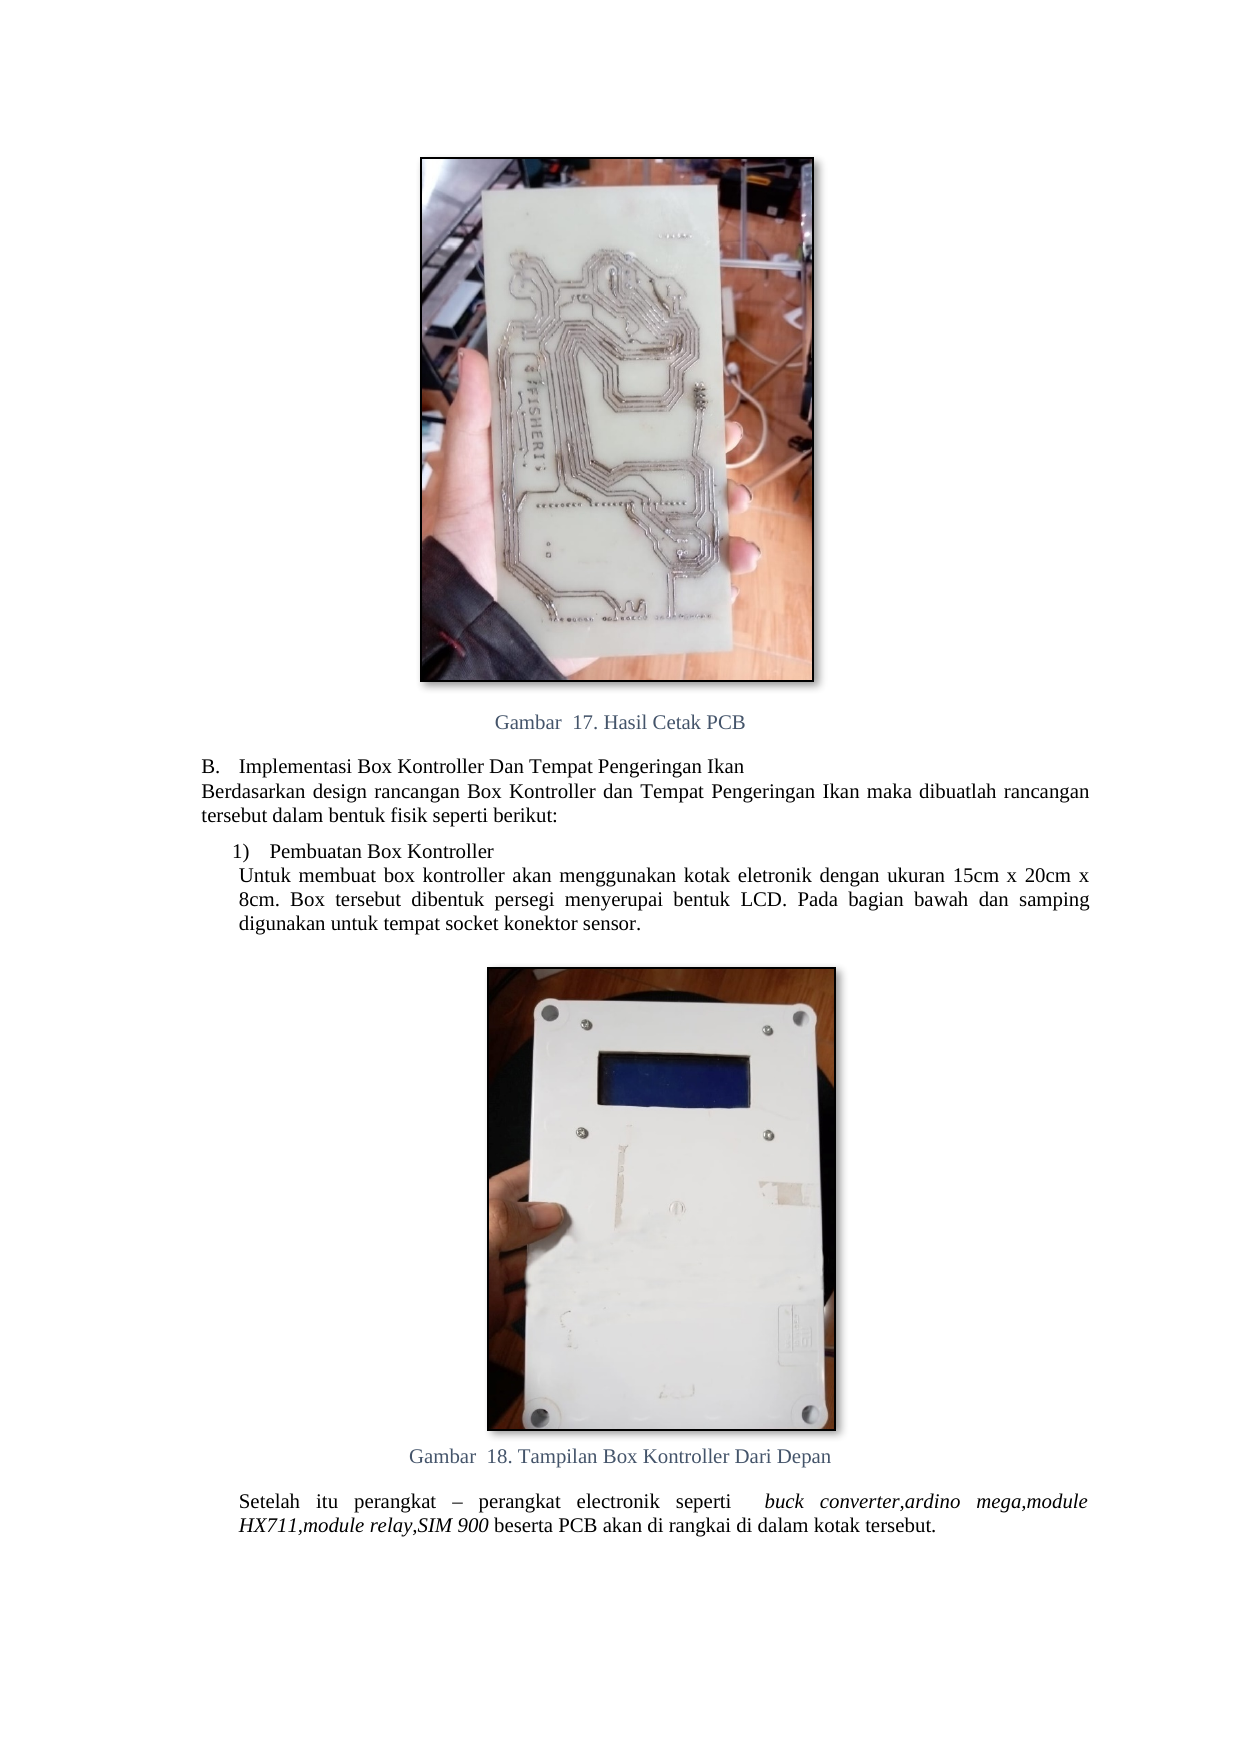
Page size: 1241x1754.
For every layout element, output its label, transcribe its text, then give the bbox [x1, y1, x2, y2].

picture [422, 159, 812, 680]
list Implementasi Box Kontroller Dan Tempat Pengeringan Ikan [201, 754, 1090, 778]
picture [489, 969, 834, 1429]
list Setelah itu perangkat – perangkat electronik seperti buck converter,ardino mega,module HX711,module relay,SIM 900 beserta PCB akan di rangkai di dalam kotak tersebut. [239, 1489, 1090, 1537]
text Berdasarkan design rancangan Box Kontroller dan Tempat Pengeringan Ikan maka dibuatlah rancangan tersebut dalam bentuk fisik seperti berikut: [201, 778, 1090, 827]
list Untuk membuat box kontroller akan menggunakan kotak eletronik dengan ukuran 15cm x 20cm x 8cm. Box tersebut dibentuk persegi menyerupai bentuk LCD. Pada bagian bawah dan samping digunakan untuk tempat socket konektor sensor. [239, 863, 1090, 935]
text Gambar 18. Tampilan Box Kontroller Dari Depan [150, 1444, 1090, 1468]
text Gambar 17. Hasil Cetak PCB [150, 709, 1090, 734]
list Pembuatan Box Kontroller [232, 839, 1090, 863]
